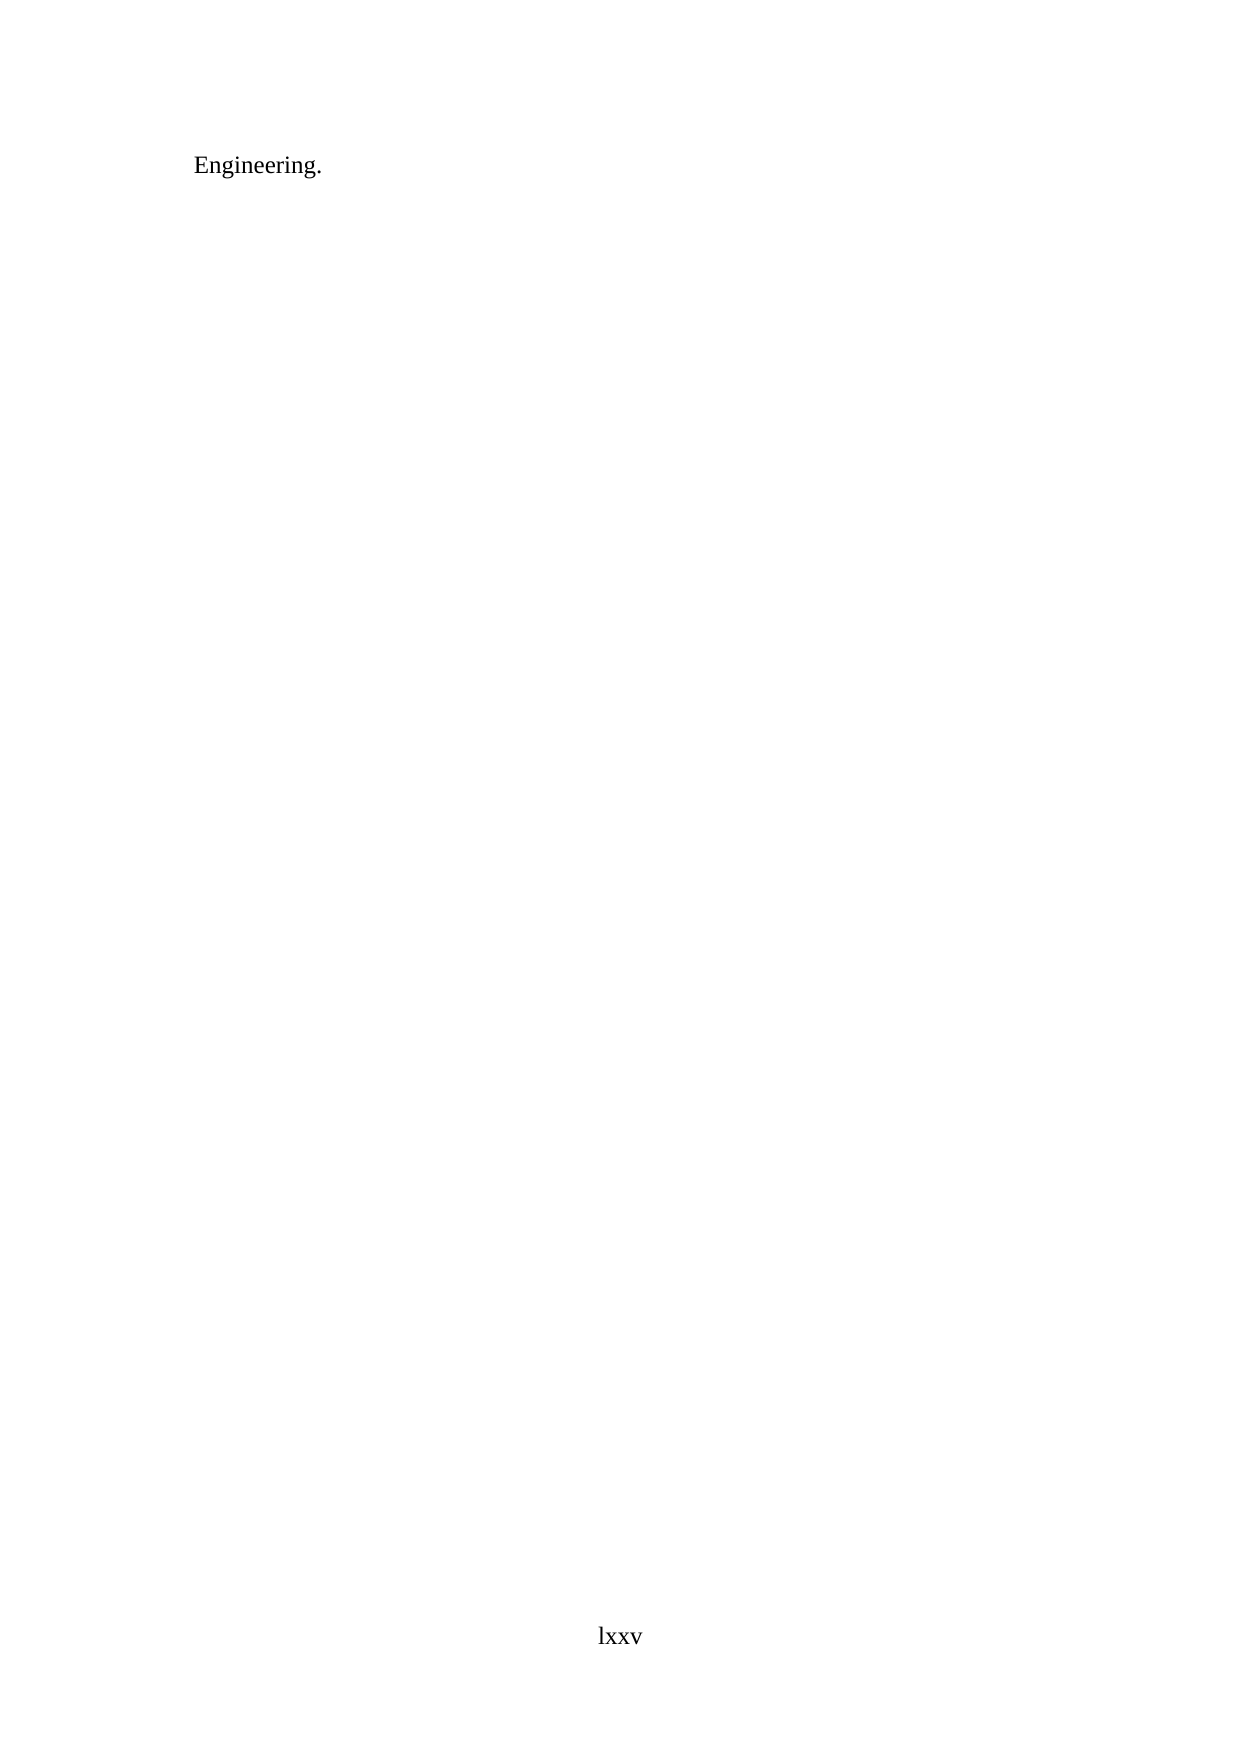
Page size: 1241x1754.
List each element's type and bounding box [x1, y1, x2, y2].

list [156, 150, 1090, 179]
